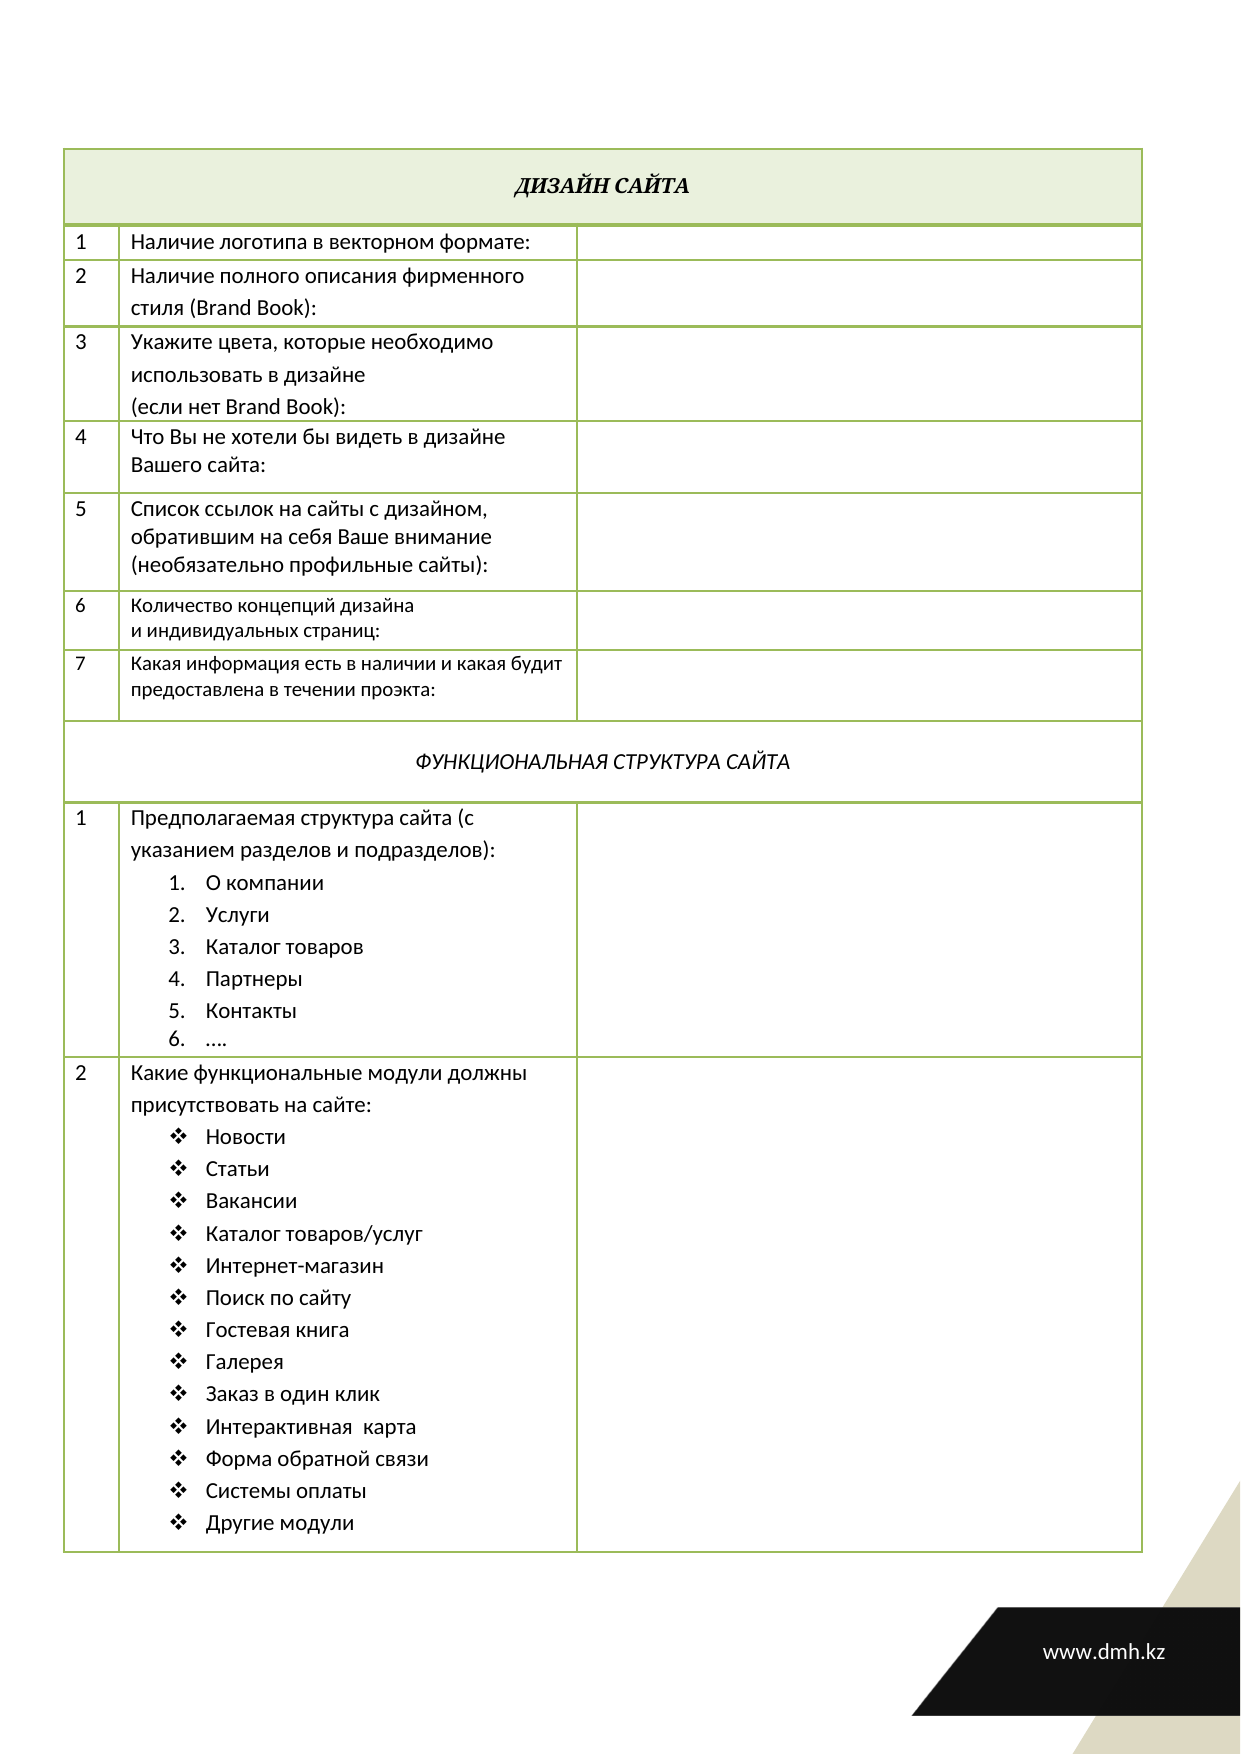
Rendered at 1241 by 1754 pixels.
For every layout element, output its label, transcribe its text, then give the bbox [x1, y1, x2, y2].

table_cell Какая информация есть в наличии и какая будит предоставлена в течении проэкта: [120, 651, 576, 720]
table_cell [578, 494, 1141, 590]
table_cell Какие функциональные модули должны присутствовать на сайте: Новости Статьи Вакансии Каталог товаров/услуг Интернет-магазин Поиск по сайту Гостевая книга Галерея Заказ в один клик Интерактивная карта Форма обратной связи Системы оплаты Другие модули [120, 1058, 576, 1551]
table_cell [578, 422, 1141, 492]
table_cell 1 [65, 804, 118, 1056]
table_cell 6 [65, 592, 118, 648]
table_cell [578, 651, 1141, 720]
table_cell 2 [65, 1058, 118, 1551]
table_cell Наличие логотипа в векторном формате: [120, 227, 576, 259]
table_cell 4 [65, 422, 118, 492]
table_cell Что Вы не хотели бы видеть в дизайне Вашего сайта: [120, 422, 576, 492]
table_cell 7 [65, 651, 118, 720]
table_cell ФУНКЦИОНАЛЬНАЯ СТРУКТУРА САЙТА [65, 722, 1141, 801]
picture [912, 1608, 1241, 1715]
table_cell [578, 227, 1141, 259]
table_cell [578, 804, 1141, 1056]
table_cell Наличие полного описания фирменного стиля (Brand Book): [120, 261, 576, 325]
table_cell 3 [65, 328, 118, 420]
table_cell [578, 328, 1141, 420]
table_cell [578, 1058, 1141, 1551]
table_cell [578, 592, 1141, 648]
table_cell 2 [65, 261, 118, 325]
table_header ДИЗАЙН САЙТА [65, 150, 1141, 223]
table_cell 1 [65, 227, 118, 259]
table_cell [578, 261, 1141, 325]
table_cell 5 [65, 494, 118, 590]
table_cell Список ссылок на сайты с дизайном, обратившим на себя Ваше внимание (необязательно профильные сайты): [120, 494, 576, 590]
table_cell Укажите цвета, которые необходимо использовать в дизайне (если нет Brand Book): [120, 328, 576, 420]
table_cell Предполагаемая структура сайта (с указанием разделов и подразделов): О компании Услуги Каталог товаров Партнеры Контакты …. [120, 804, 576, 1056]
table_cell Количество концепций дизайна и индивидуальных страниц: [120, 592, 576, 648]
